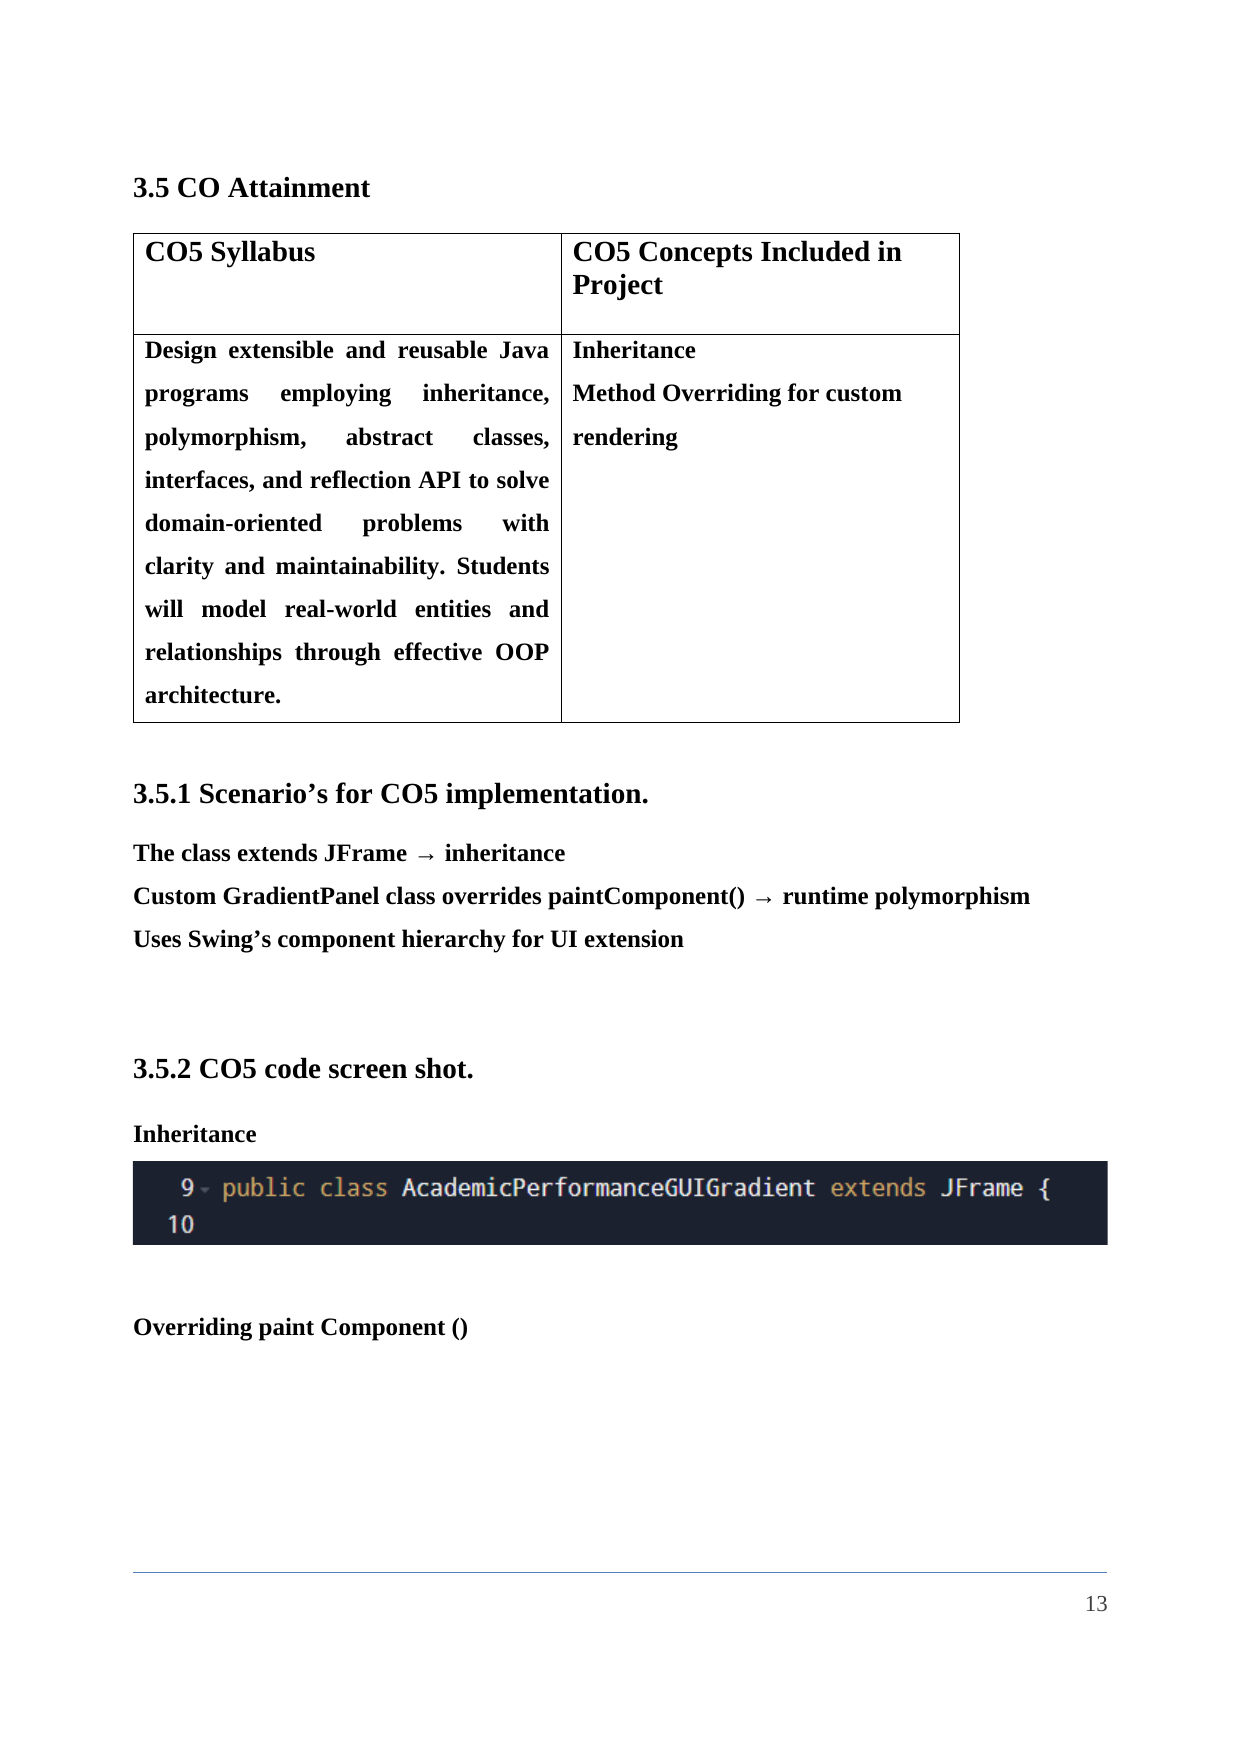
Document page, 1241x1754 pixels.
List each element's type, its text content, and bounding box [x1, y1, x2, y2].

picture [132, 1161, 1108, 1245]
text Overriding paint Component () [133, 1312, 1107, 1341]
table_cell Design extensible and reusable Java programs employing inheritance, polymorphism, abstract classes, interfaces, and reflection API to solve domain-oriented problems with clarity and maintainability. Students will model real-world entities and relationships through effective OOP architecture. [134, 335, 561, 722]
table_header CO5 Syllabus [134, 234, 561, 334]
text 3.5.1 Scenario’s for CO5 implementation. [133, 776, 1107, 809]
text Uses Swing’s component hierarchy for UI extension [133, 924, 1107, 953]
table_cell Inheritance Method Overriding for custom rendering [562, 335, 959, 722]
text 3.5.2 CO5 code screen shot. [133, 1052, 1107, 1085]
table_header CO5 Concepts Included in Project [562, 234, 959, 334]
text Inheritance [133, 1119, 1107, 1147]
text The class extends JFrame → inheritance [133, 838, 1107, 867]
text Custom GradientPanel class overrides paintComponent() → runtime polymorphism [133, 881, 1107, 910]
text 3.5 CO Attainment [133, 170, 1107, 204]
